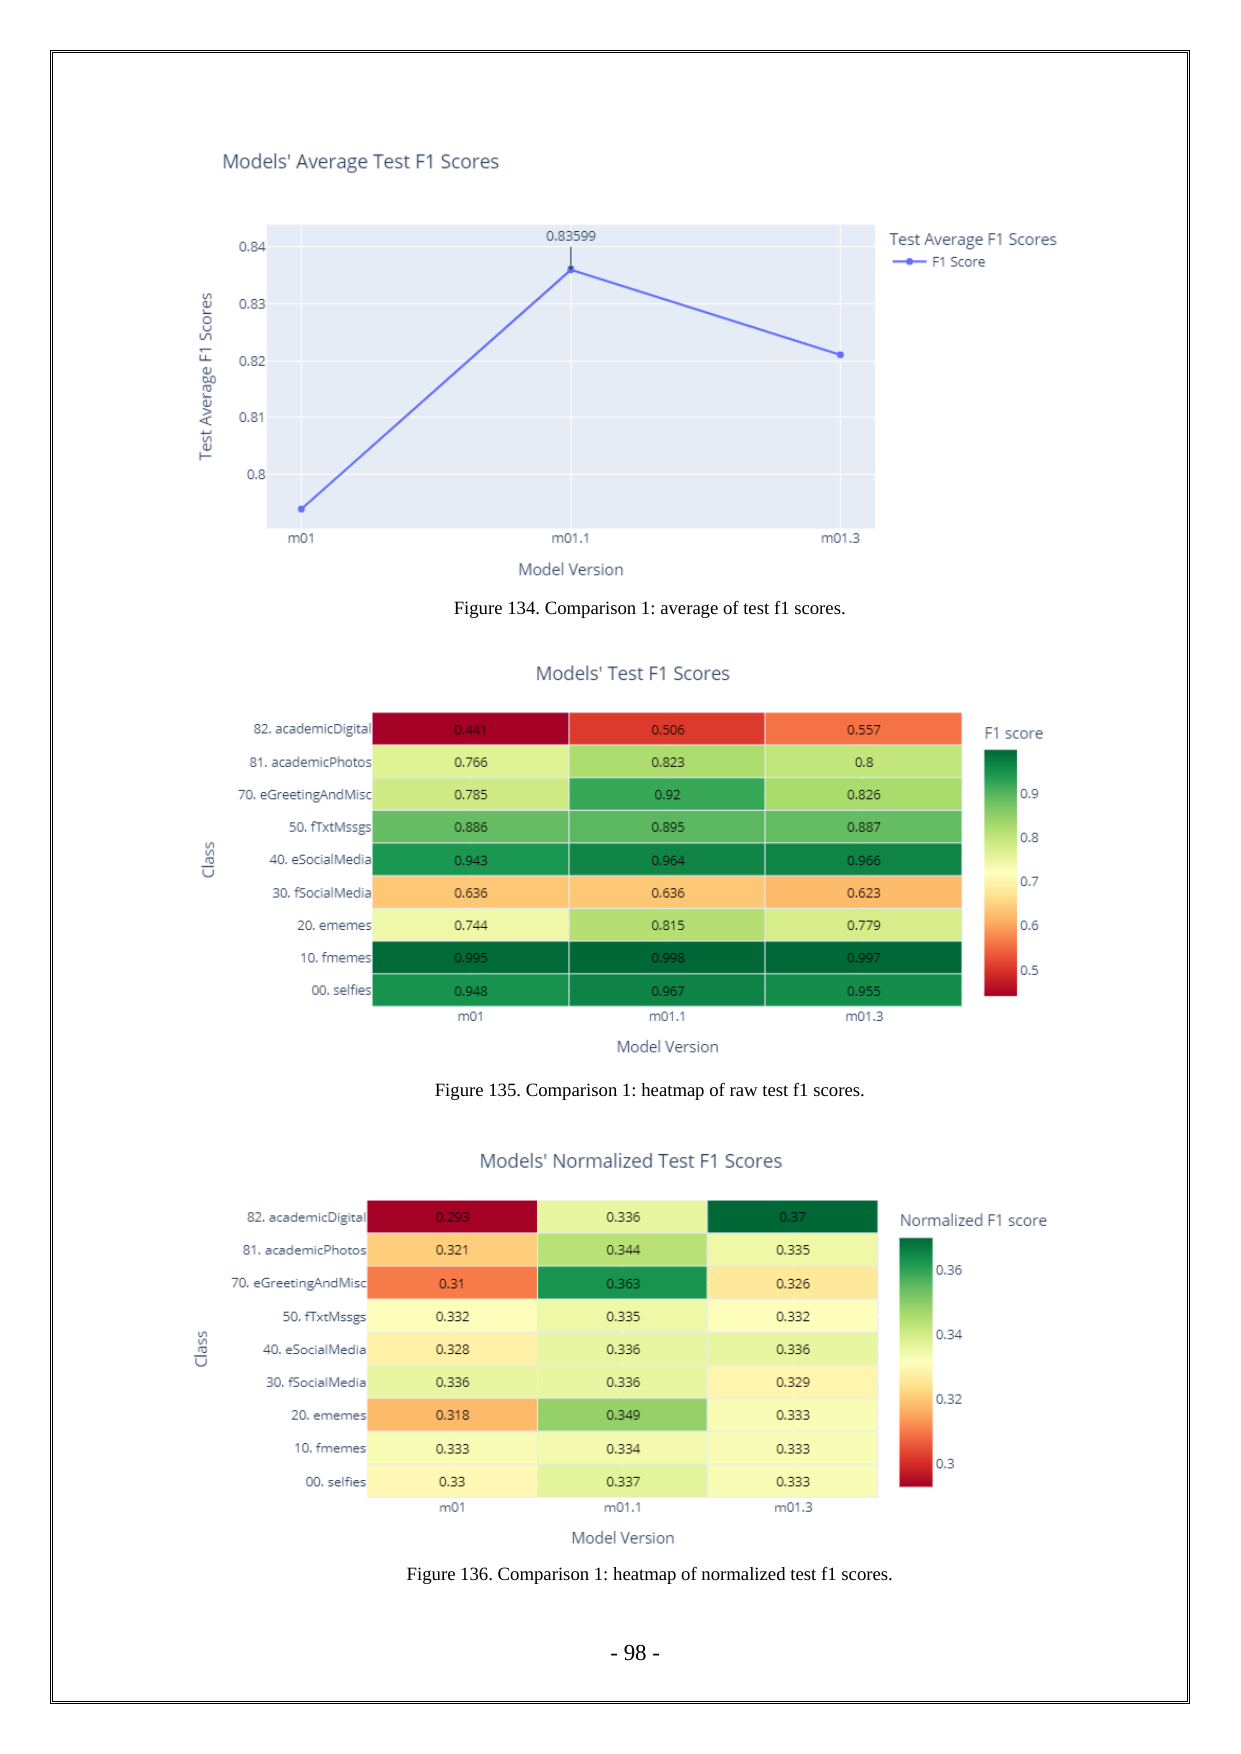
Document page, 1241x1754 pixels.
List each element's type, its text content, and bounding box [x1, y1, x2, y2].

picture [192, 1136, 1064, 1551]
picture [192, 150, 1064, 585]
text Figure 136. Comparison 1: heatmap of normalized test f1 scores. [251, 1563, 1048, 1584]
picture [192, 654, 1064, 1067]
text Figure 135. Comparison 1: heatmap of raw test f1 scores. [251, 1079, 1048, 1101]
text Figure 134. Comparison 1: average of test f1 scores. [251, 597, 1048, 619]
